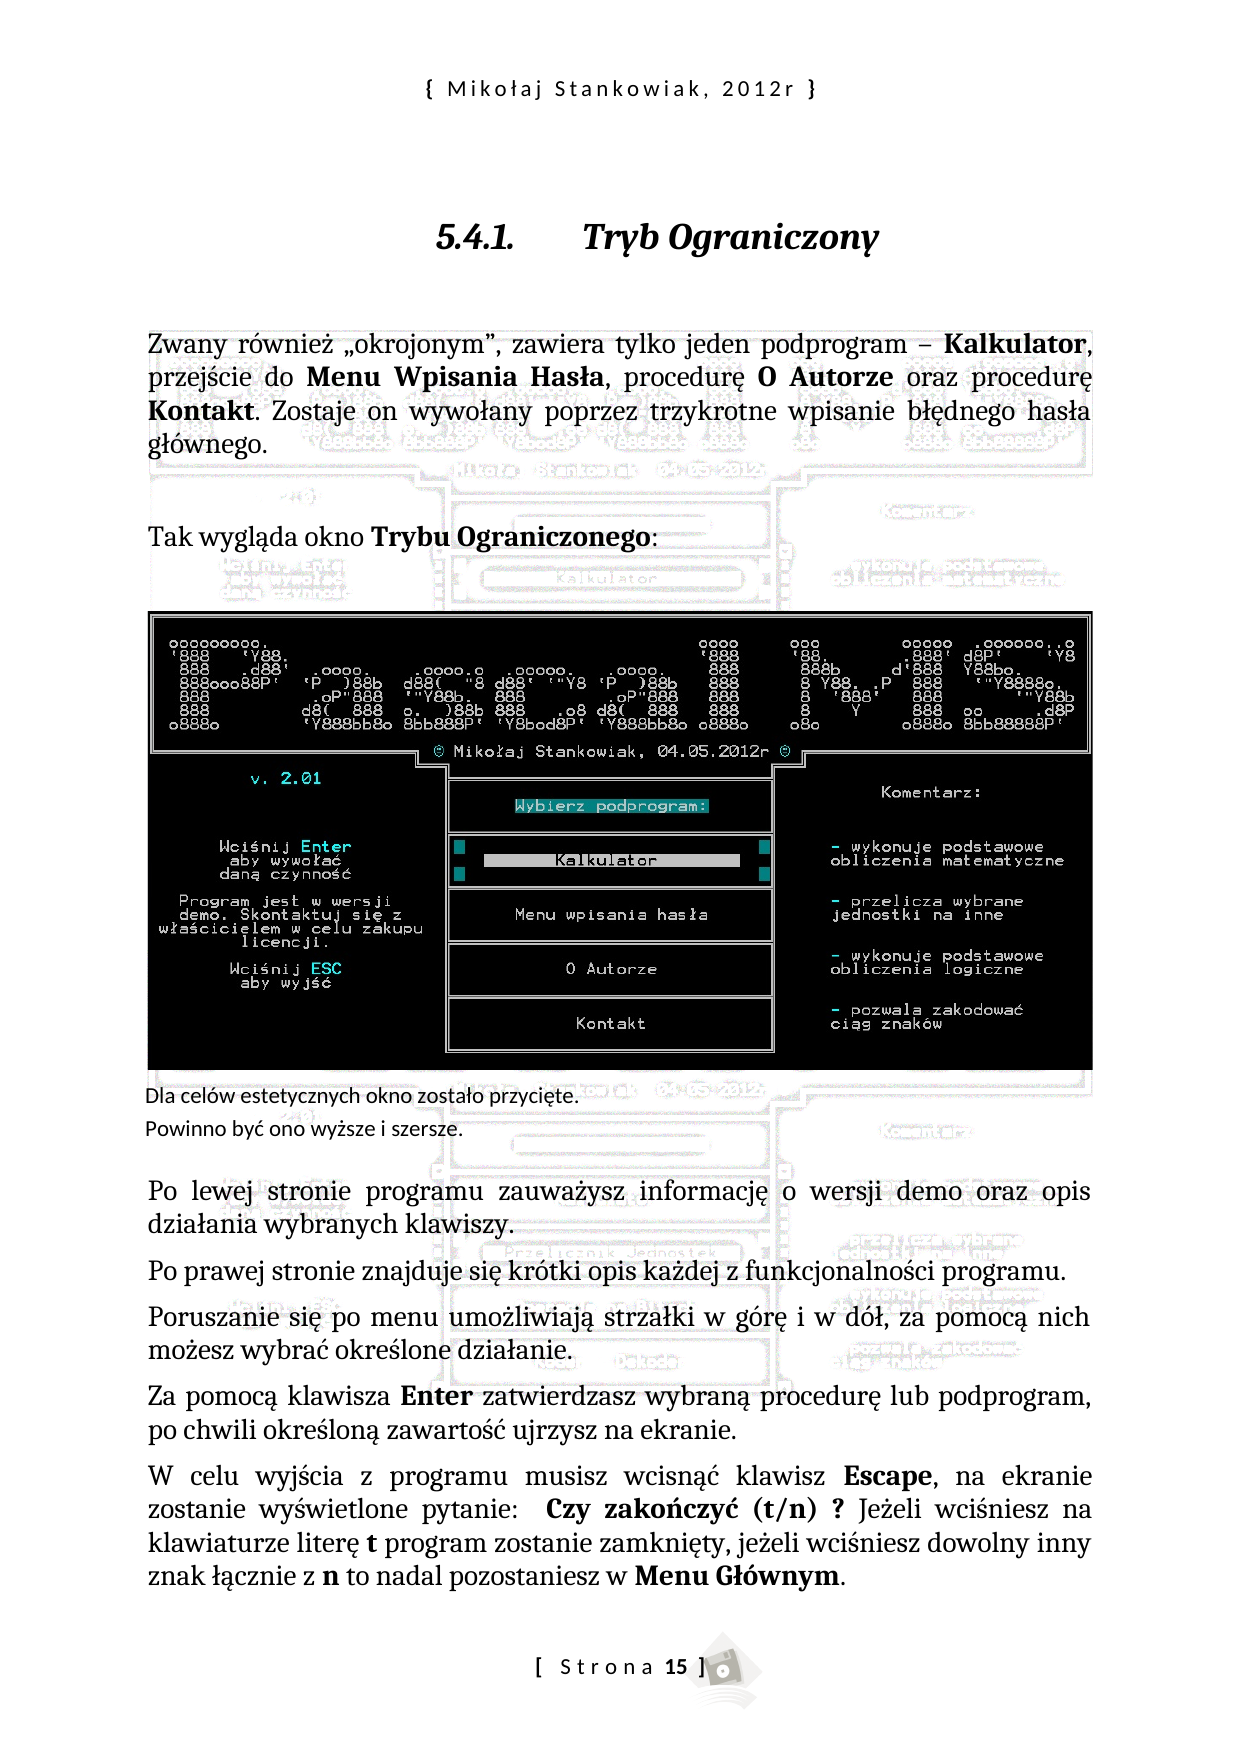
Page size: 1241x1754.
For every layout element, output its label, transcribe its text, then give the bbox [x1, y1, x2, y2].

list Tryb Ograniczony [223, 216, 1093, 259]
text Tak wygląda okno Trybu Ograniczonego: [148, 520, 1093, 553]
text Po prawej stronie znajduje się krótki opis każdej z funkcjonalności programu. [148, 1254, 1093, 1287]
text Za pomocą klawisza Enter zatwierdzasz wybraną procedurę lub podprogram, po chwili określoną zawartość ujrzysz na ekranie. [148, 1379, 1093, 1446]
text Zwany również „okrojonym”, zawiera tylko jeden podprogram – Kalkulator, przejście do Menu Wpisania Hasła, procedurę O Autorze oraz procedurę Kontakt. Zostaje on wywołany poprzez trzykrotne wpisanie błędnego hasła głównego. [148, 327, 1093, 461]
text Poruszanie się po menu umożliwiają strzałki w górę i w dół, za pomocą nich możesz wybrać określone działanie. [148, 1300, 1093, 1367]
picture [147, 611, 1093, 1070]
text Po lewej stronie programu zauważysz informację o wersji demo oraz opis działania wybranych klawiszy. [148, 1174, 1093, 1241]
text W celu wyjścia z programu musisz wcisnąć klawisz Escape, na ekranie zostanie wyświetlone pytanie: Czy zakończyć (t/n) ? Jeżeli wciśniesz na klawiaturze literę t program zostanie zamknięty, jeżeli wciśniesz dowolny inny znak łącznie z n to nadal pozostaniesz w Menu Głównym. [148, 1459, 1093, 1593]
